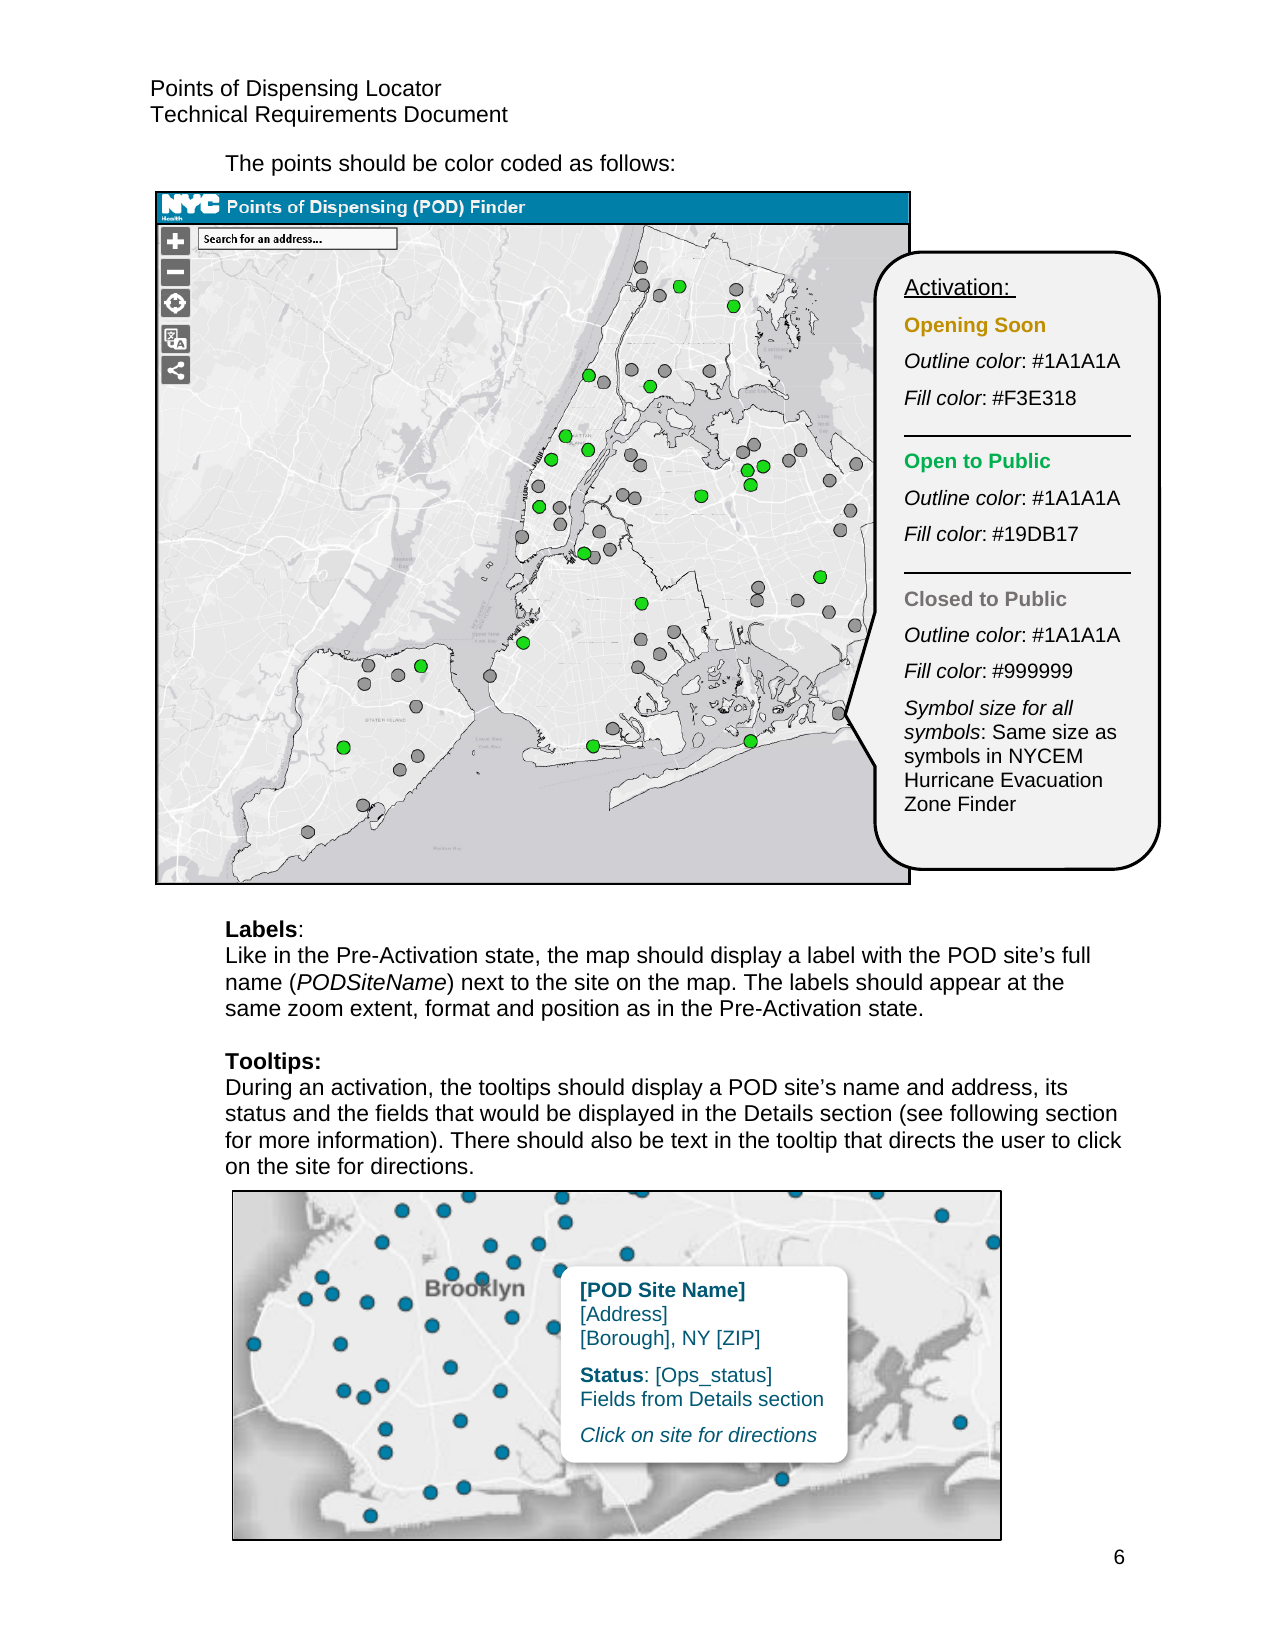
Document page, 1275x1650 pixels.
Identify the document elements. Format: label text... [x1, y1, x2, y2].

text During an activation, the tooltips should display a POD site’s name and address, its status and the fields that would be displayed in the Details section (see following section for more information). There should also be text in the tooltip that directs the user to click on the site for directions. [225, 1074, 1125, 1179]
text Labels: [225, 916, 1125, 942]
picture [447, 201, 457, 212]
picture [163, 195, 219, 213]
picture [233, 1192, 1000, 1539]
picture [372, 205, 379, 212]
text Tooltips: [225, 1048, 1125, 1074]
picture [274, 206, 281, 212]
picture [434, 201, 444, 212]
picture [157, 225, 908, 883]
text Like in the Pre-Activation state, the map should display a label with the POD site’s full name (PODSiteName) next to the site on the map. The labels should appear at the same zoom extent, format and position as in the Pre-Activation state. [225, 942, 1125, 1021]
picture [311, 201, 321, 212]
text The points should be color coded as follows: [225, 150, 1125, 176]
picture [421, 201, 430, 212]
